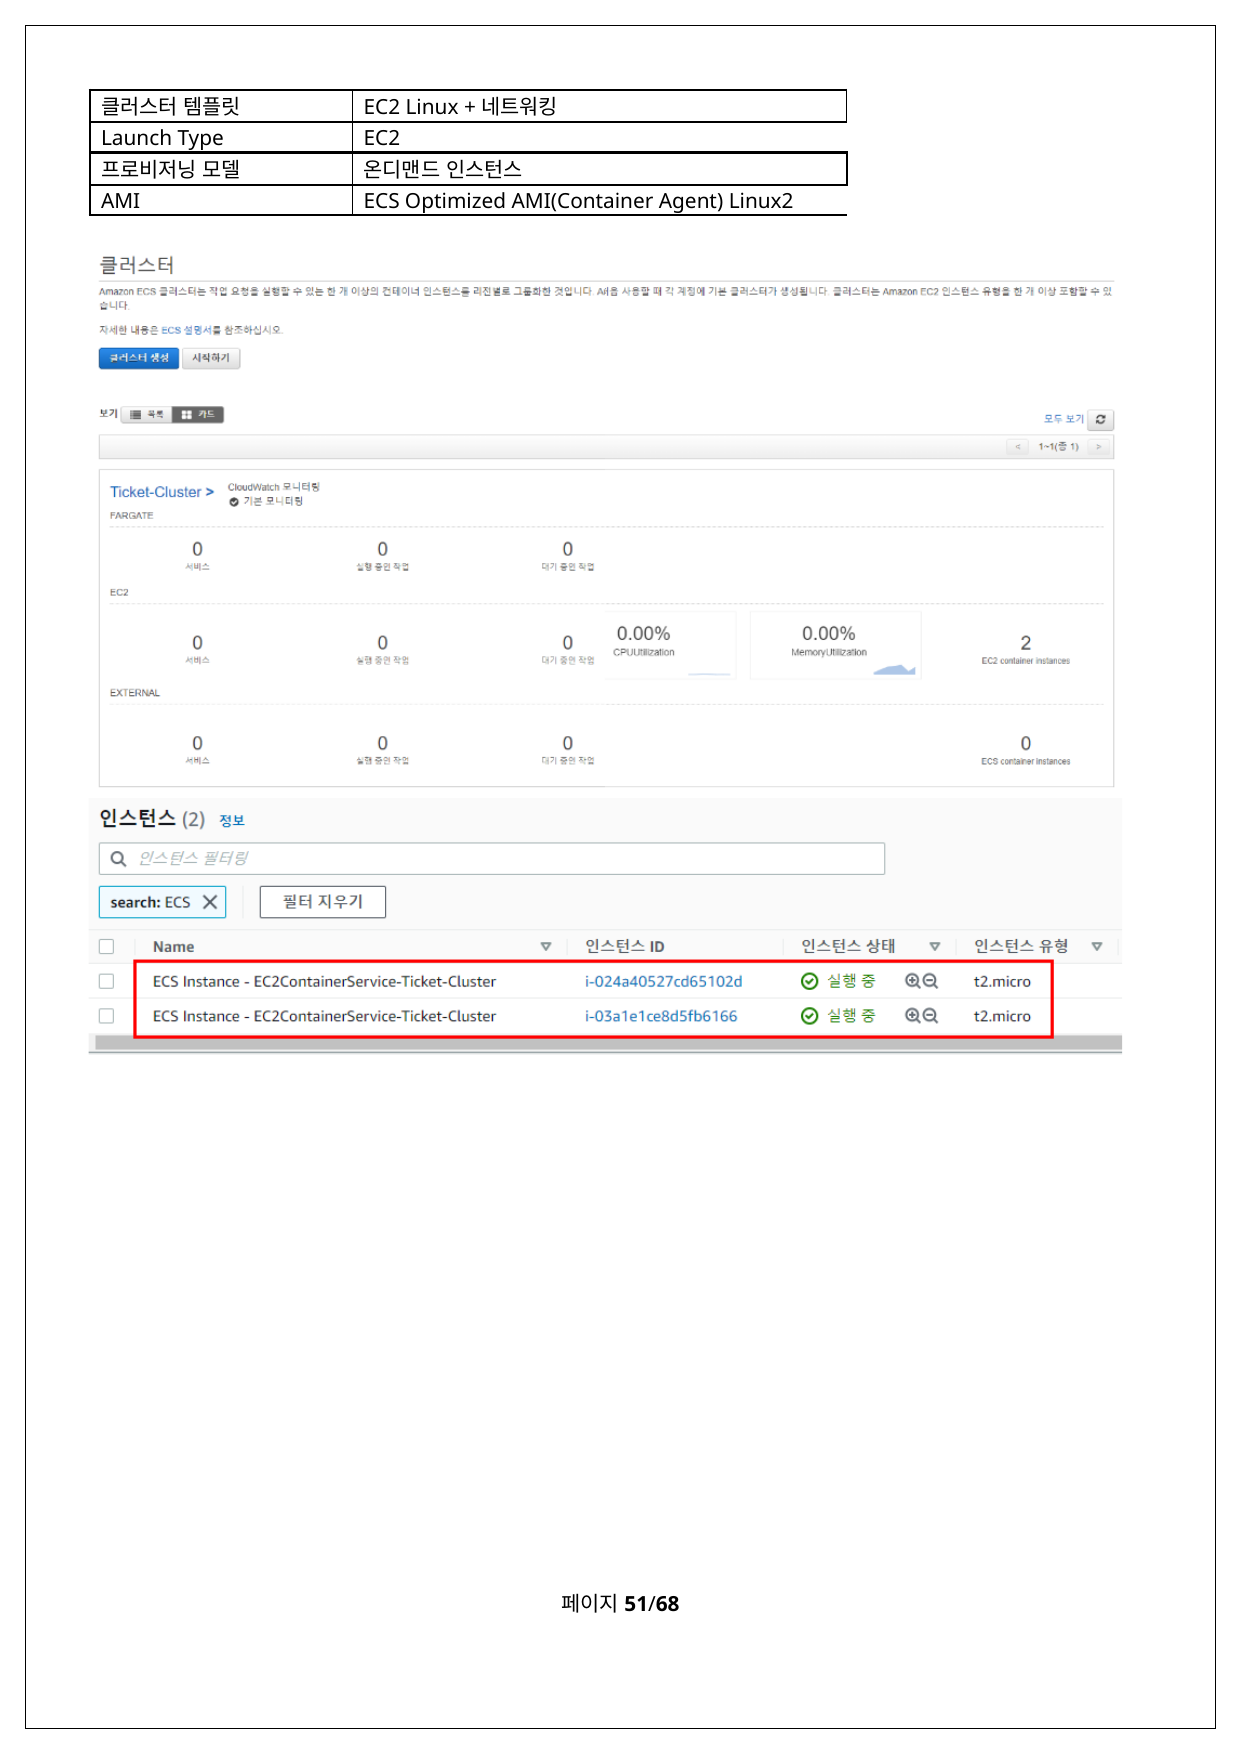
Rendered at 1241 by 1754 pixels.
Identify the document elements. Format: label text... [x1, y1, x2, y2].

table_cell ECS Optimized AMI(Container Agent) Linux2 [353, 186, 847, 214]
table_cell Launch Type [91, 123, 352, 151]
table_cell 프로비저닝 모델 [91, 154, 352, 184]
picture [88, 247, 1123, 797]
table_cell 온디맨드 인스턴스 [353, 154, 846, 184]
table_cell EC2 [353, 123, 847, 151]
table_cell 클러스터 템플릿 [91, 91, 352, 121]
picture [88, 798, 1123, 1055]
table_cell AMI [91, 186, 352, 214]
table_cell EC2 Linux + 네트워킹 [353, 91, 846, 121]
